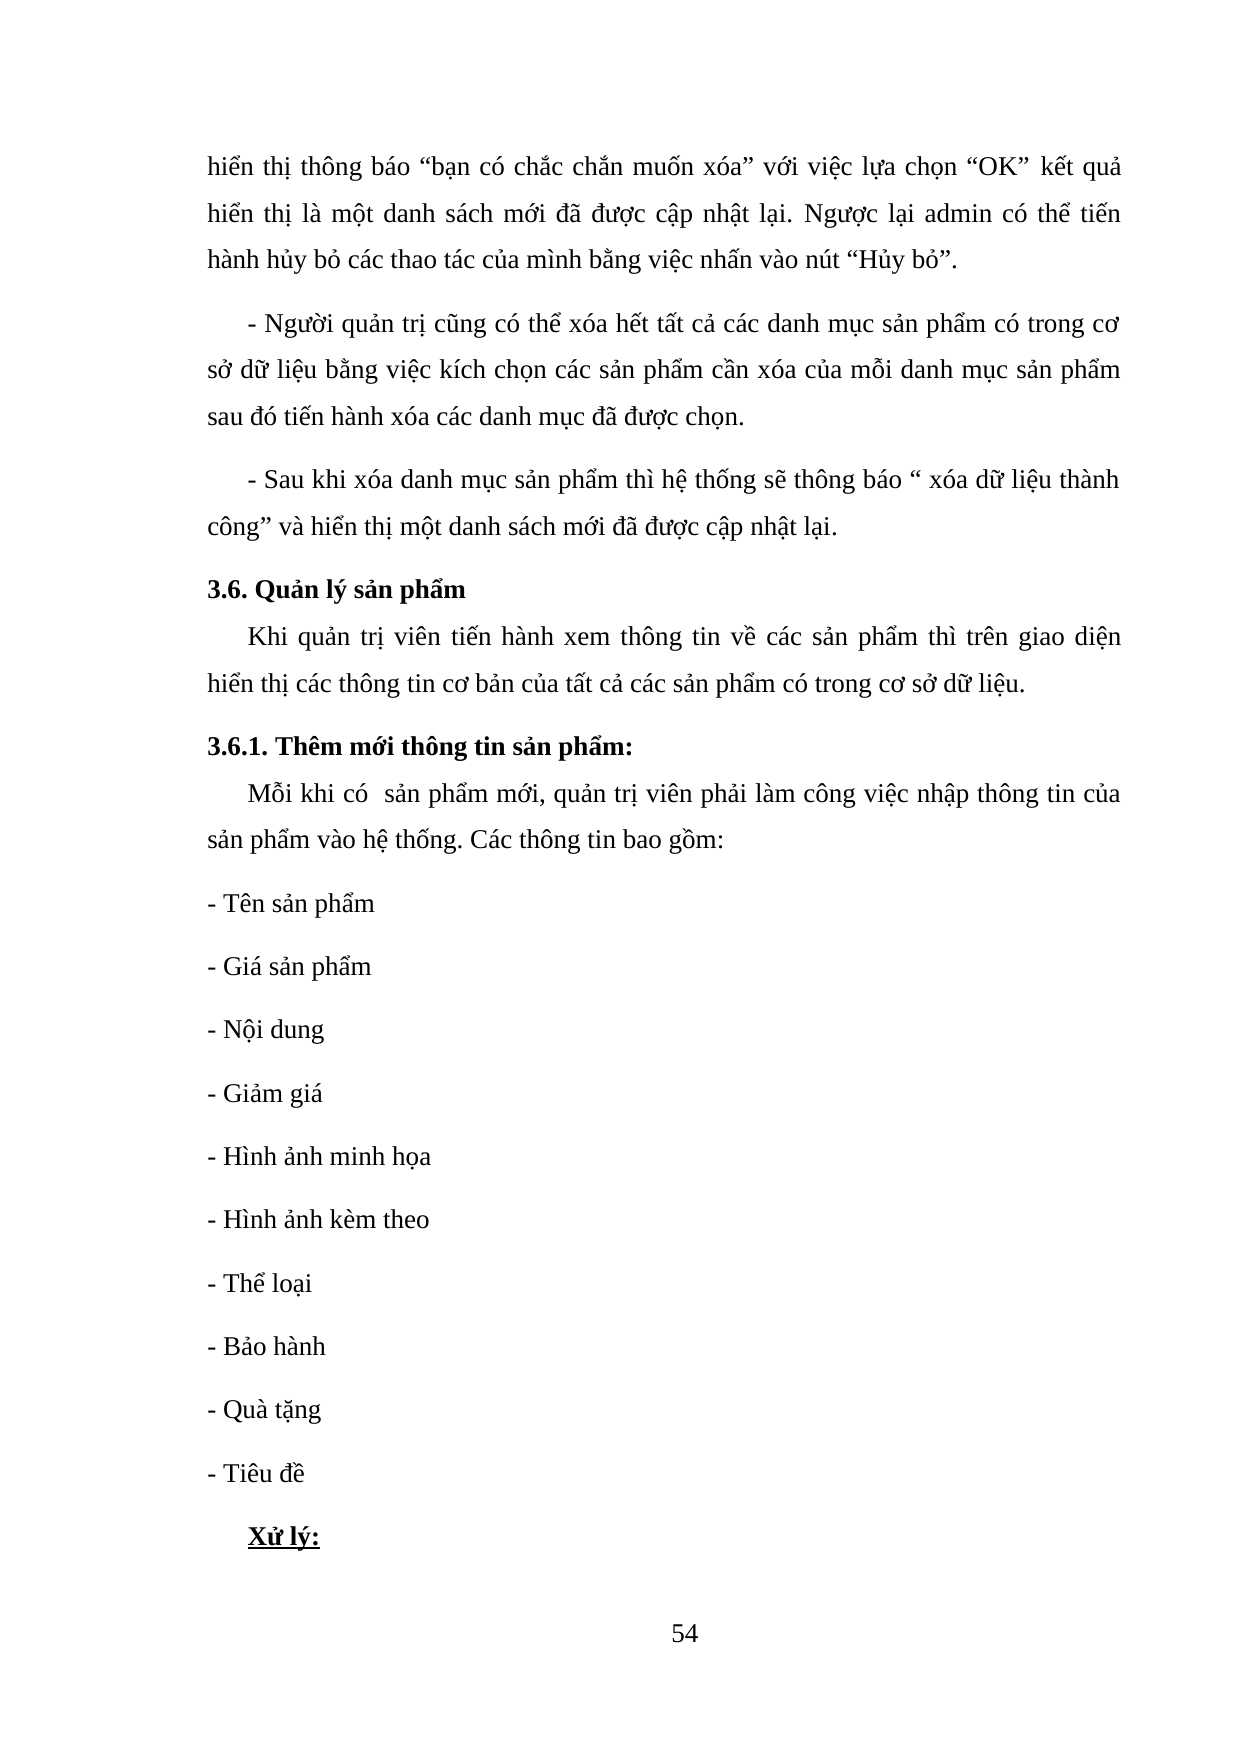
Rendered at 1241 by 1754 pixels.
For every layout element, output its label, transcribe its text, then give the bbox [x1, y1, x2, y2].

text - Giảm giá [207, 1077, 1122, 1108]
text - Quà tặng [207, 1393, 1122, 1424]
text - Tiêu đề [207, 1457, 1122, 1488]
subtitle Quản lý sản phẩm [207, 573, 1122, 604]
text Xử lý: [207, 1520, 1122, 1551]
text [207, 150, 1122, 274]
text - Người quản trị cũng có thể xóa hết tất cả các danh mục sản phẩm có trong cơ sở dữ liệu bằng việc kích chọn các sản phẩm cần xóa của mỗi danh mục sản phẩm sau đó tiến hành xóa các danh mục đã được chọn. [207, 307, 1122, 431]
text - Thể loại [207, 1267, 1122, 1298]
text Khi quản trị viên tiến hành xem thông tin về các sản phẩm thì trên giao diện hiển thị các thông tin cơ bản của tất cả các sản phẩm có trong cơ sở dữ liệu. [207, 620, 1122, 698]
text - Hình ảnh kèm theo [207, 1203, 1122, 1234]
text - Giá sản phẩm [207, 950, 1122, 981]
text Mỗi khi có sản phẩm mới, quản trị viên phải làm công việc nhập thông tin của sản phẩm vào hệ thống. Các thông tin bao gồm: [207, 777, 1122, 854]
text - Nội dung [207, 1013, 1122, 1044]
text - Hình ảnh minh họa [207, 1140, 1122, 1171]
text - Tên sản phẩm [207, 887, 1122, 918]
text - Bảo hành [207, 1330, 1122, 1361]
text - Sau khi xóa danh mục sản phẩm thì hệ thống sẽ thông báo “ xóa dữ liệu thành công” và hiển thị một danh sách mới đã được cập nhật lại. [207, 463, 1122, 541]
subtitle Thêm mới thông tin sản phẩm: [207, 730, 1122, 761]
